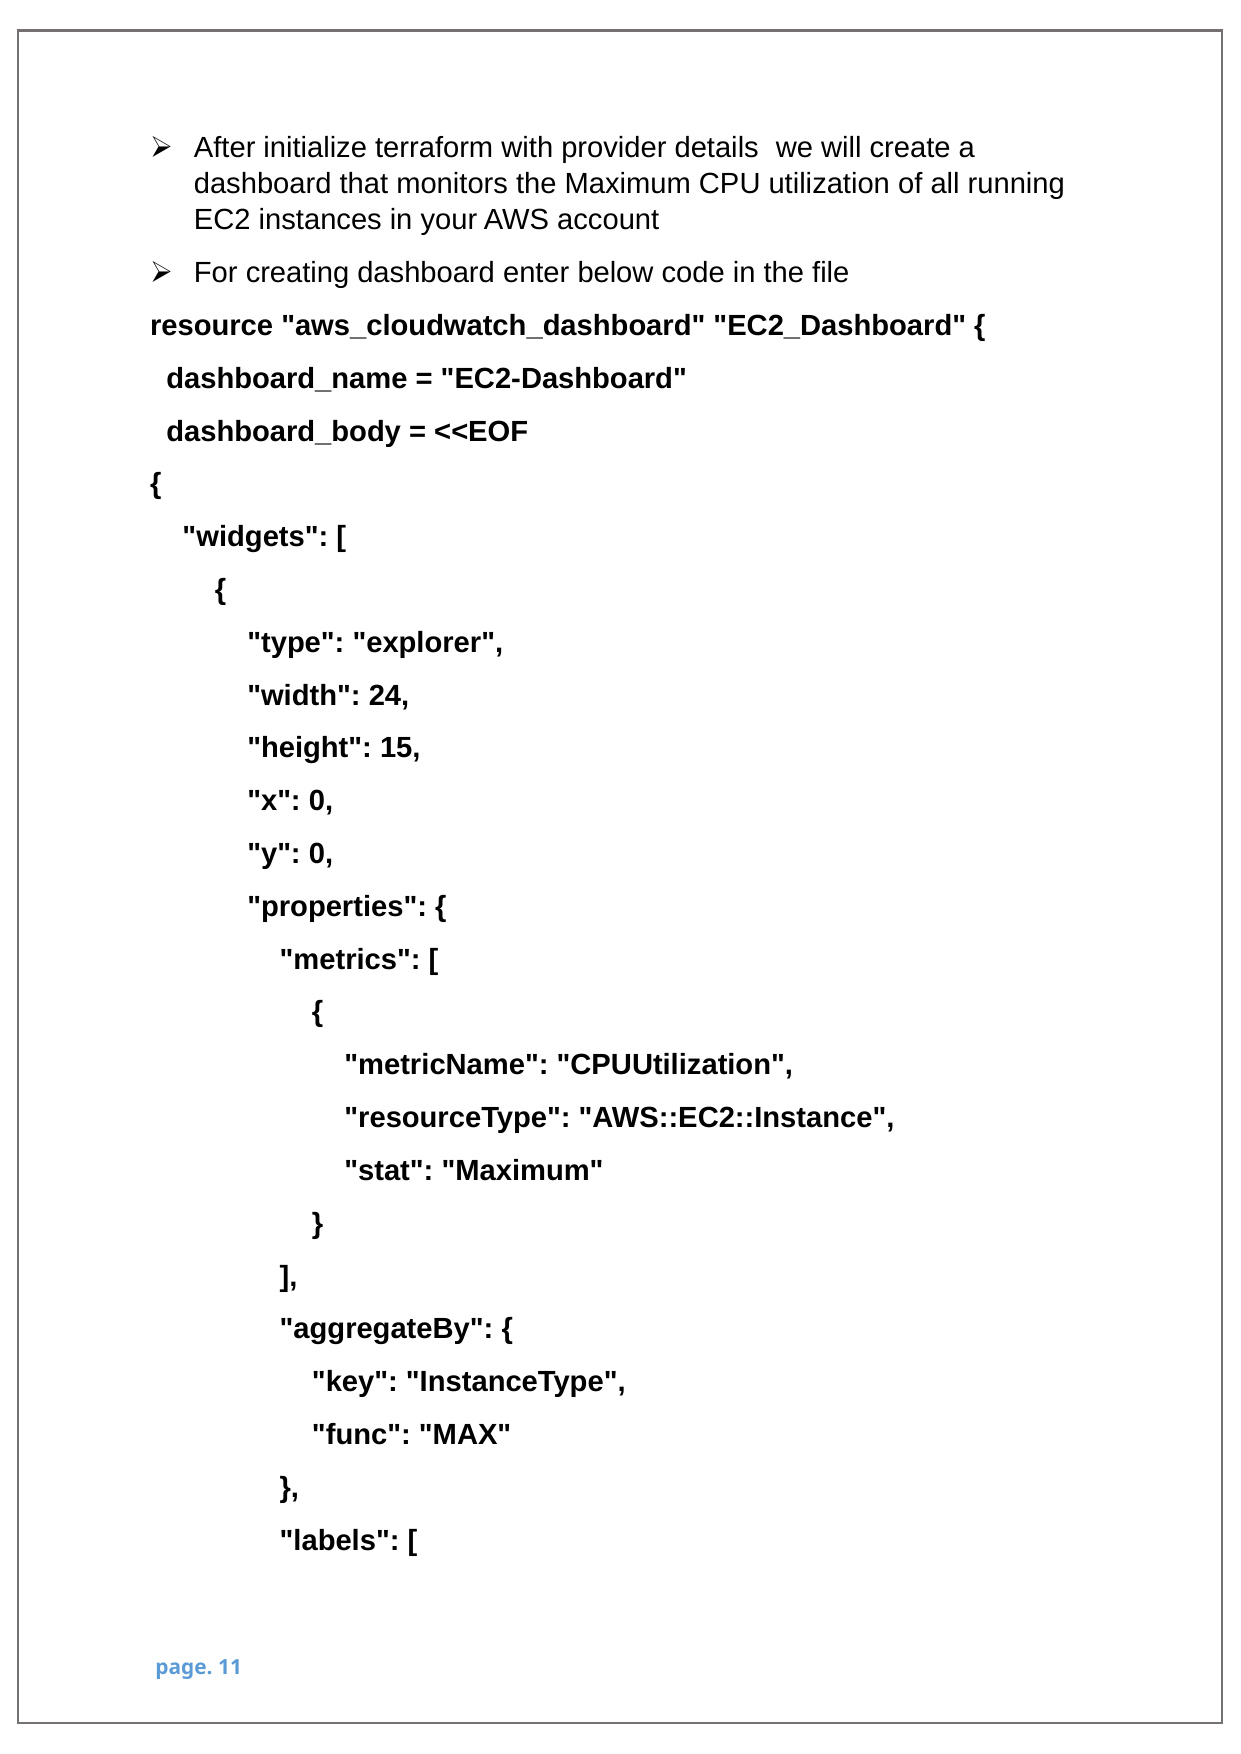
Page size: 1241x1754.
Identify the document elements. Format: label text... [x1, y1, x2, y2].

text ], [150, 1258, 1090, 1292]
text dashboard_name = "EC2-Dashboard" [150, 361, 1090, 394]
text "y": 0, [150, 836, 1090, 869]
text } [150, 1206, 1090, 1239]
text { [150, 994, 1090, 1028]
text dashboard_body = <<EOF [150, 413, 1090, 447]
text resource "aws_cloudwatch_dashboard" "EC2_Dashboard" { [150, 308, 1090, 341]
text { [150, 572, 1090, 606]
text "labels": [ [150, 1523, 1090, 1556]
text "key": "InstanceType", [150, 1364, 1090, 1398]
text "func": "MAX" [150, 1417, 1090, 1451]
list For creating dashboard enter below code in the file [150, 255, 1090, 289]
text "metrics": [ [150, 942, 1090, 975]
text "height": 15, [150, 730, 1090, 764]
text "properties": { [150, 889, 1090, 922]
text "aggregateBy": { [150, 1311, 1090, 1345]
text }, [150, 1470, 1090, 1503]
text "stat": "Maximum" [150, 1153, 1090, 1186]
list After initialize terraform with provider details we will create a dashboard that monitors the Maximum CPU utilization of all running EC2 instances in your AWS account [150, 129, 1090, 236]
text "type": "explorer", [150, 625, 1090, 658]
text "width": 24, [150, 678, 1090, 711]
text "resourceType": "AWS::EC2::Instance", [150, 1100, 1090, 1134]
text "x": 0, [150, 783, 1090, 817]
text { [150, 466, 1090, 500]
text "widgets": [ [150, 519, 1090, 553]
text "metricName": "CPUUtilization", [150, 1047, 1090, 1081]
